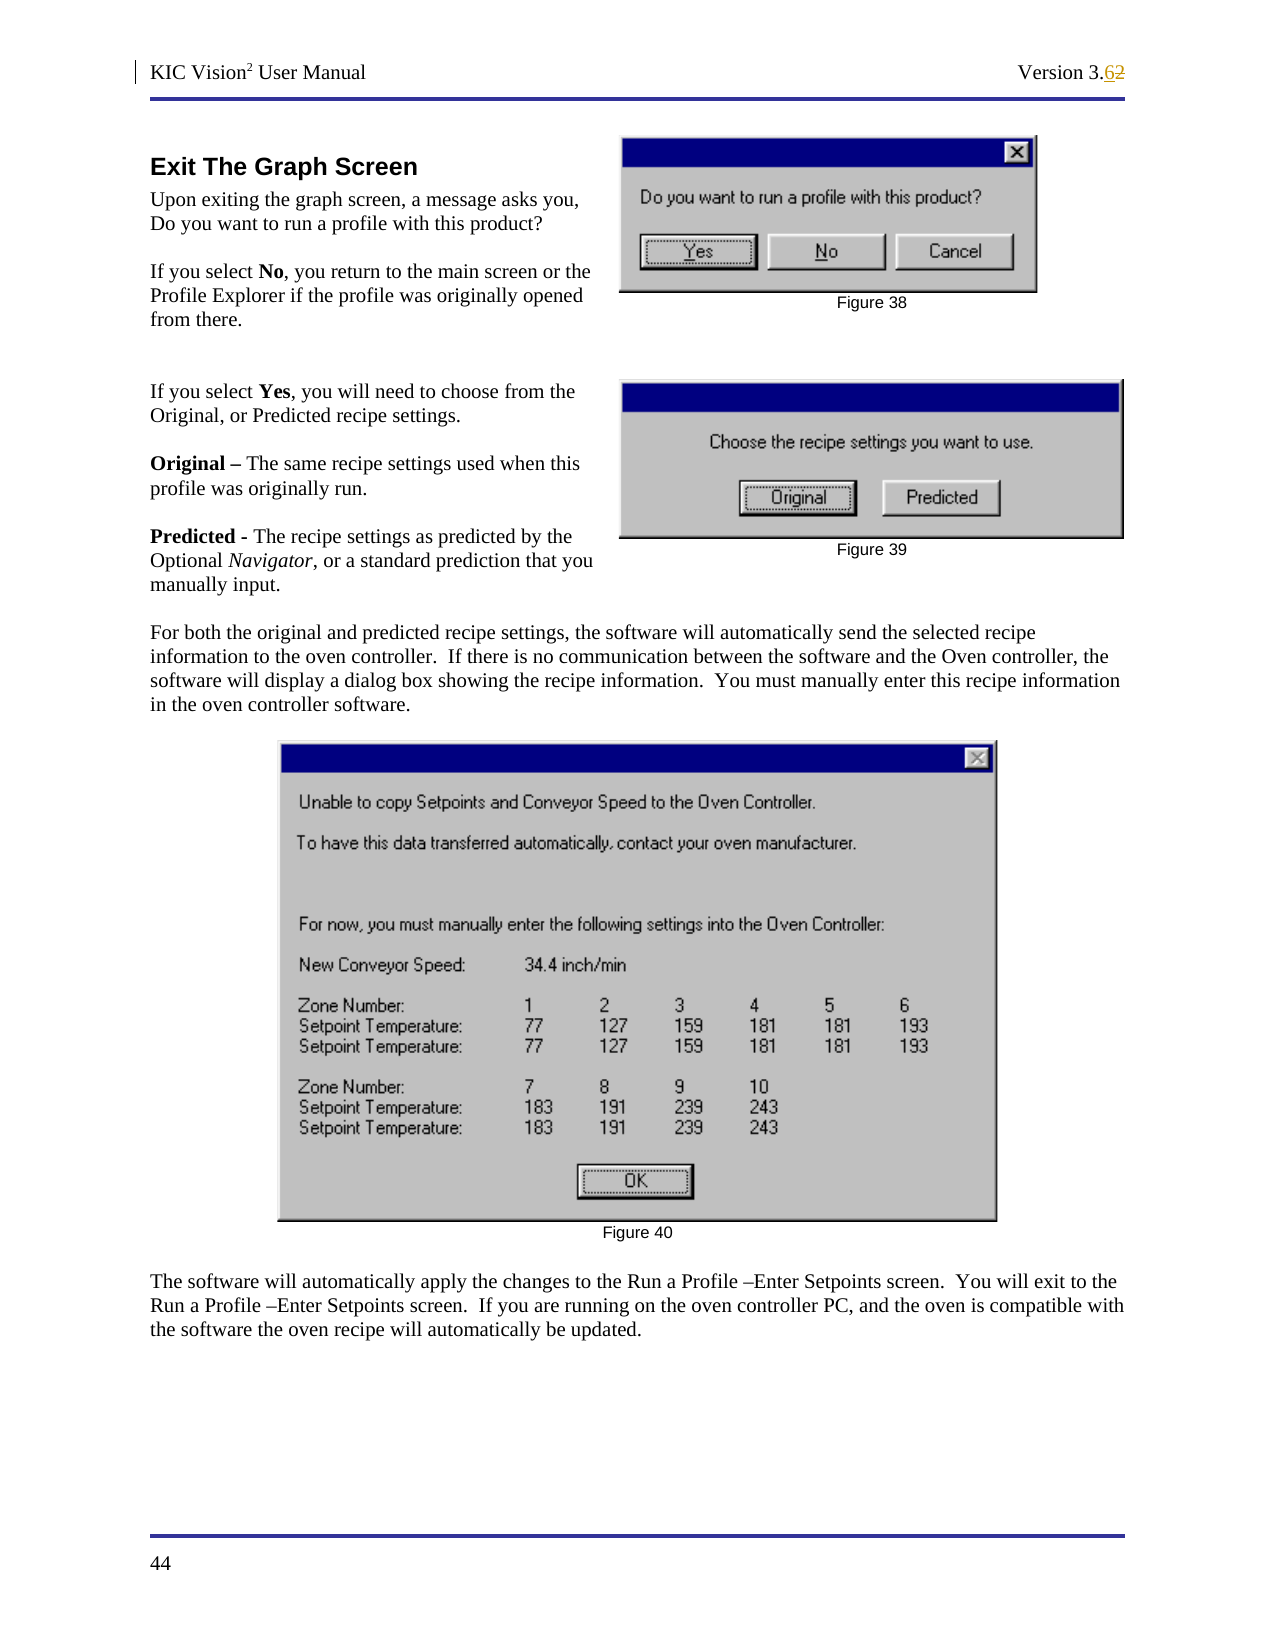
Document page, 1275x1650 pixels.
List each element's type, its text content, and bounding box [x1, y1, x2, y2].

text For both the original and predicted recipe settings, the software will automatically send the selected recipe information to the oven controller. If there is no communication between the software and the Oven controller, the software will display a dialog box showing the recipe information. You must manually enter this recipe information in the oven controller software. [150, 620, 1125, 716]
table_header Exit The Graph Screen Upon exiting the graph screen, a message asks you, Do you want to run a profile with this product? If you select No, you return to the main screen or the Profile Explorer if the profile was originally opened from there. [139, 135, 607, 379]
picture [618, 379, 1124, 539]
table_cell If you select Yes, you will need to choose from the Original, or Predicted recipe settings. Original – The same recipe settings used when this profile was originally run. Predicted - The recipe settings as predicted by the Optional Navigator, or a standard prediction that you manually input. [139, 379, 607, 596]
picture [277, 740, 998, 1222]
text The software will automatically apply the changes to the Run a Profile –Enter Setpoints screen. You will exit to the Run a Profile –Enter Setpoints screen. If you are running on the oven controller PC, and the oven is compatible with the software the oven recipe will automatically be updated. [150, 1269, 1125, 1341]
picture [618, 135, 1038, 293]
